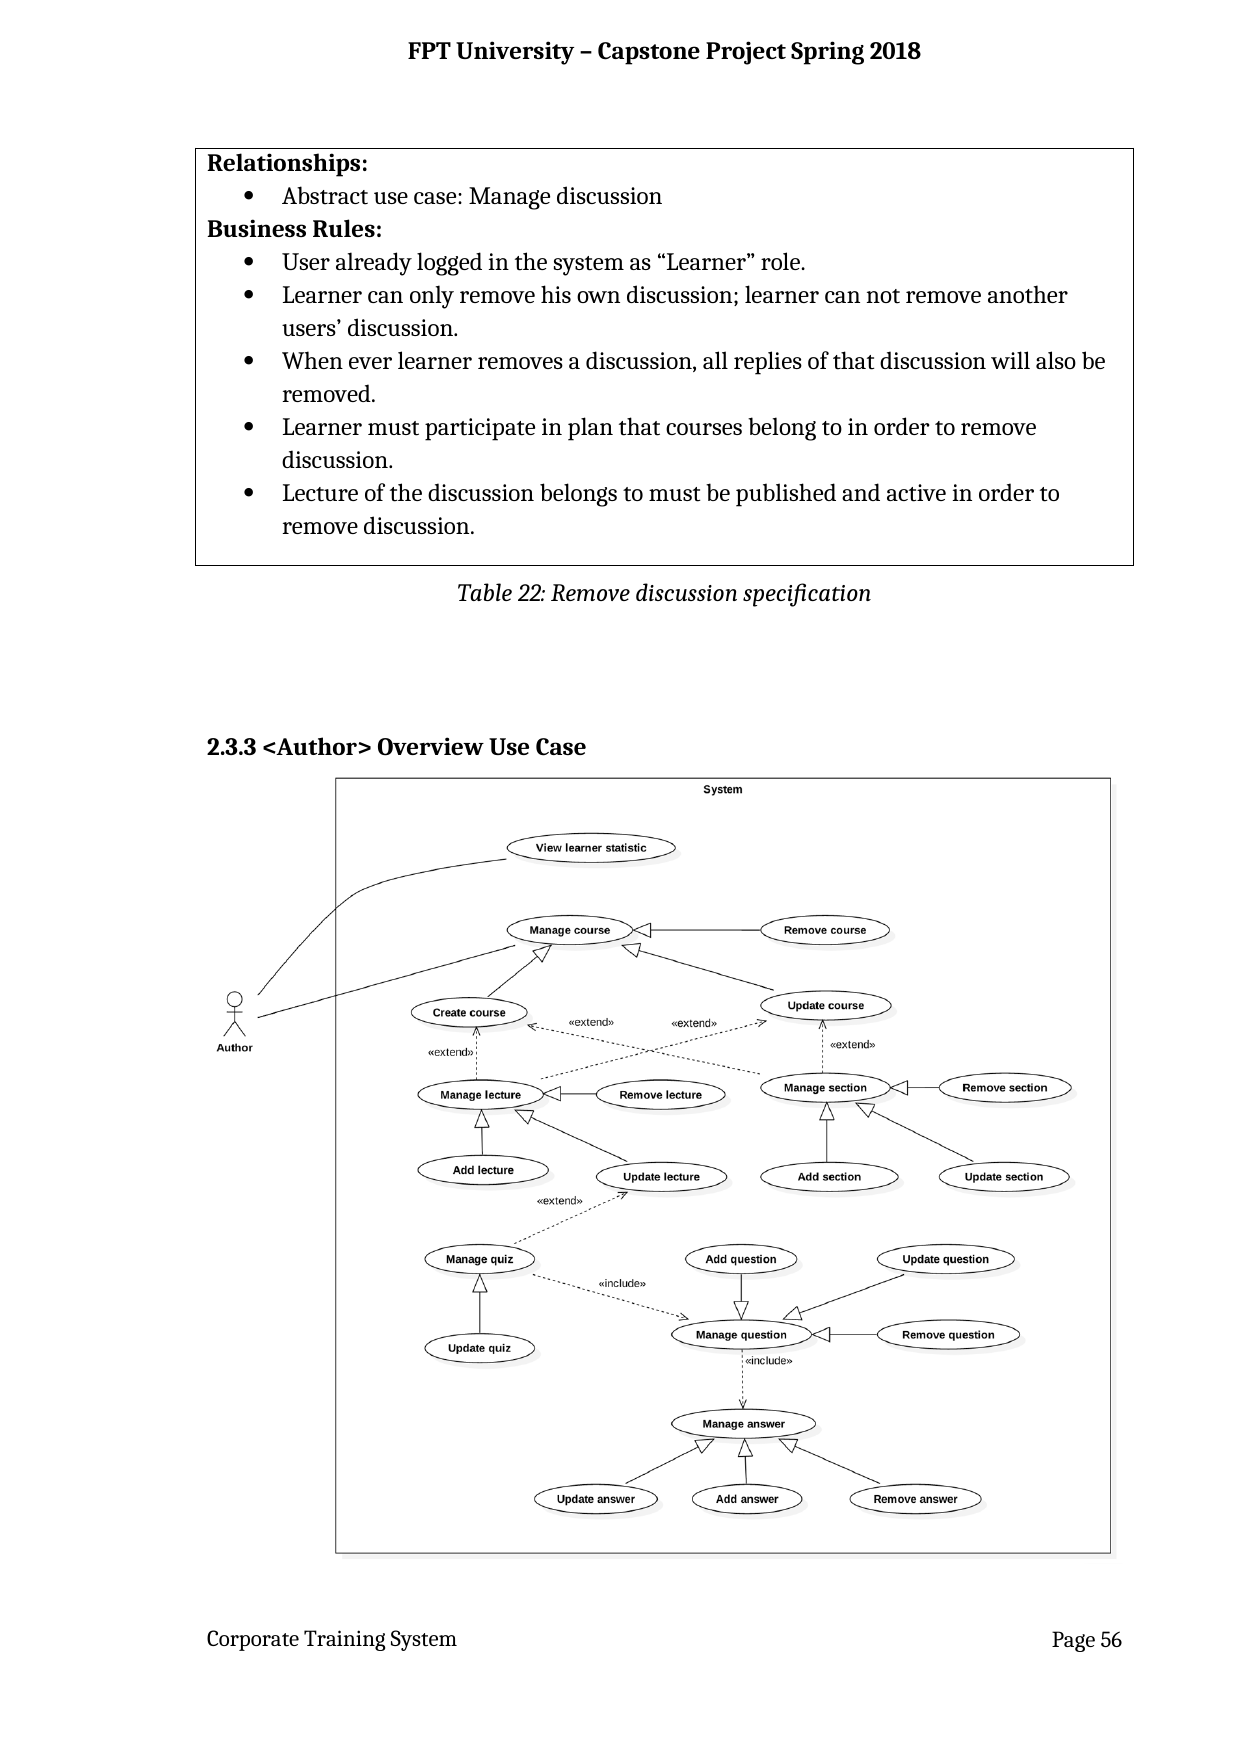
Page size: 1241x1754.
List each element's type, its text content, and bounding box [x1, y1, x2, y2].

picture [206, 765, 1123, 1564]
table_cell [196, 149, 1133, 565]
text 2.3.3 <Author> Overview Use Case [207, 733, 1122, 762]
list Table 22: Remove discussion specification [207, 579, 1122, 608]
